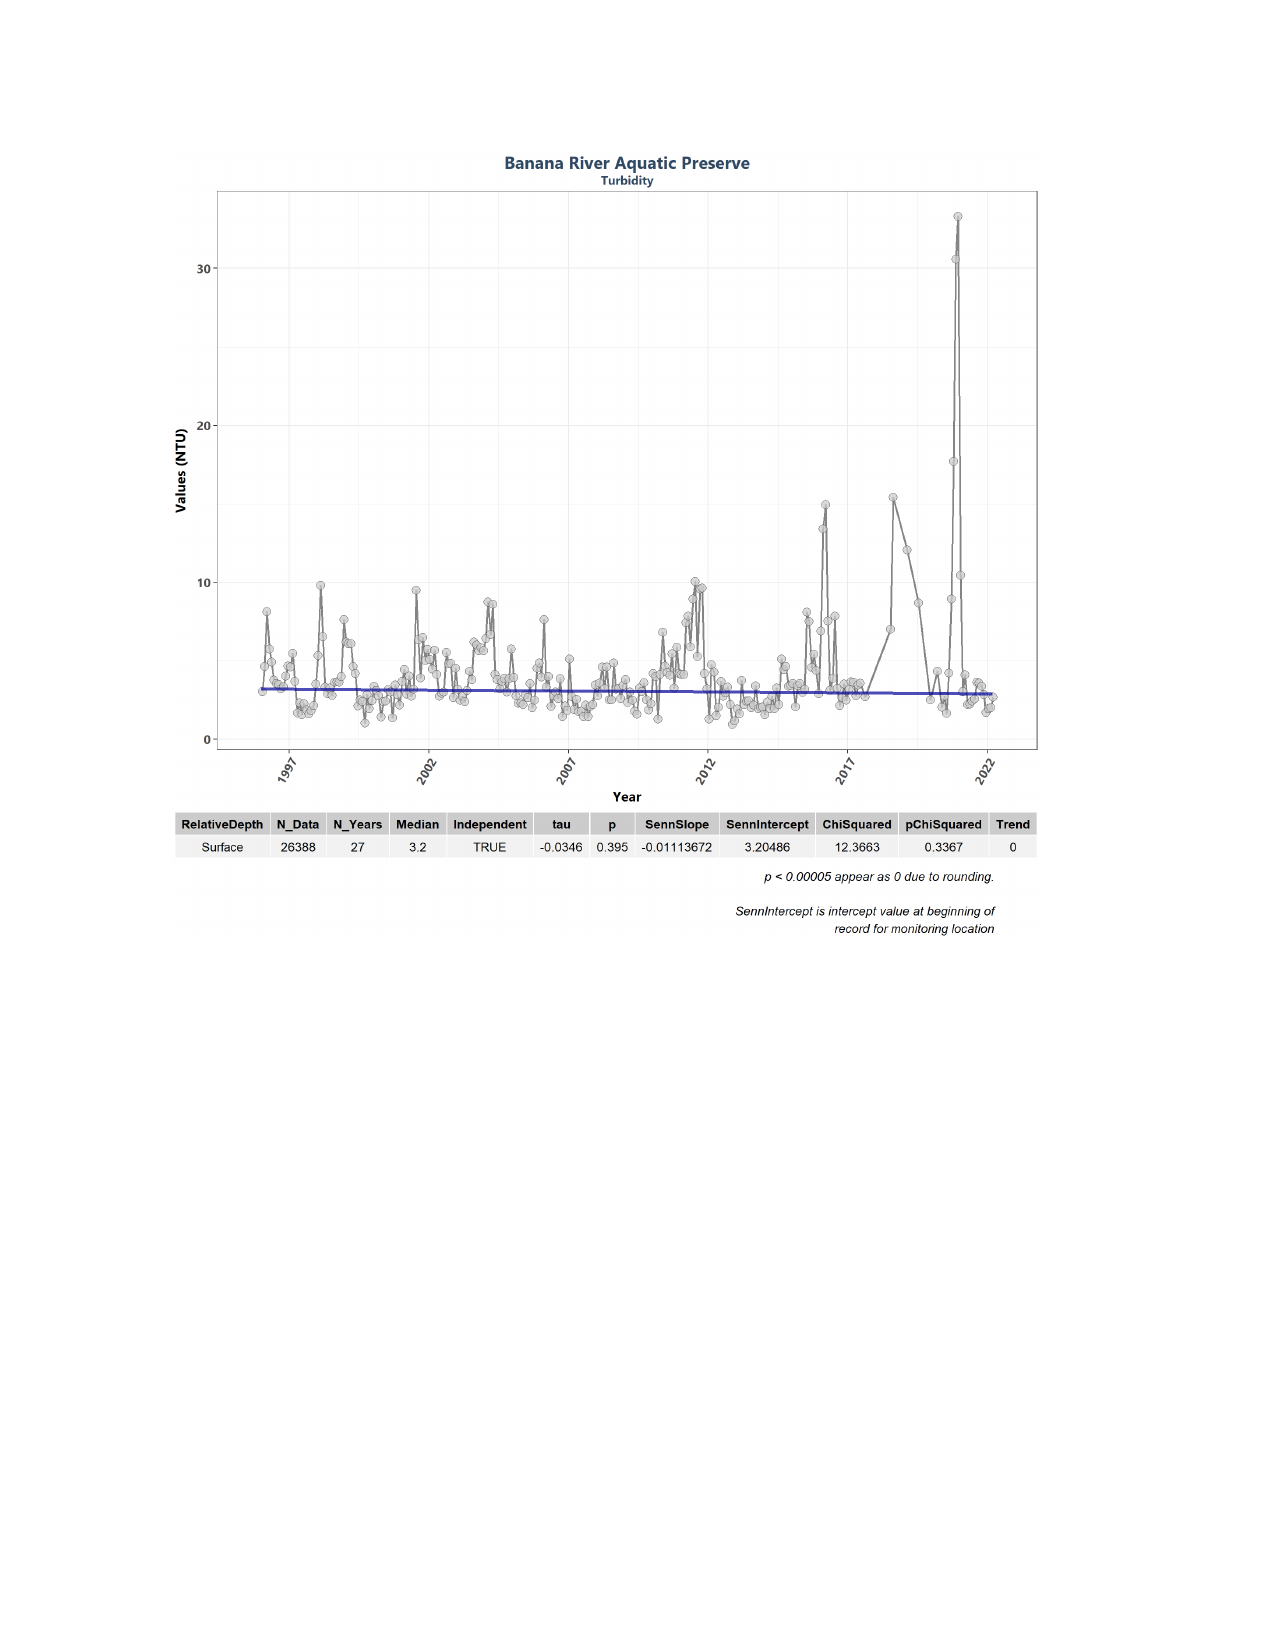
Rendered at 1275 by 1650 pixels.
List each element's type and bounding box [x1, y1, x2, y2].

picture [168, 150, 1044, 938]
